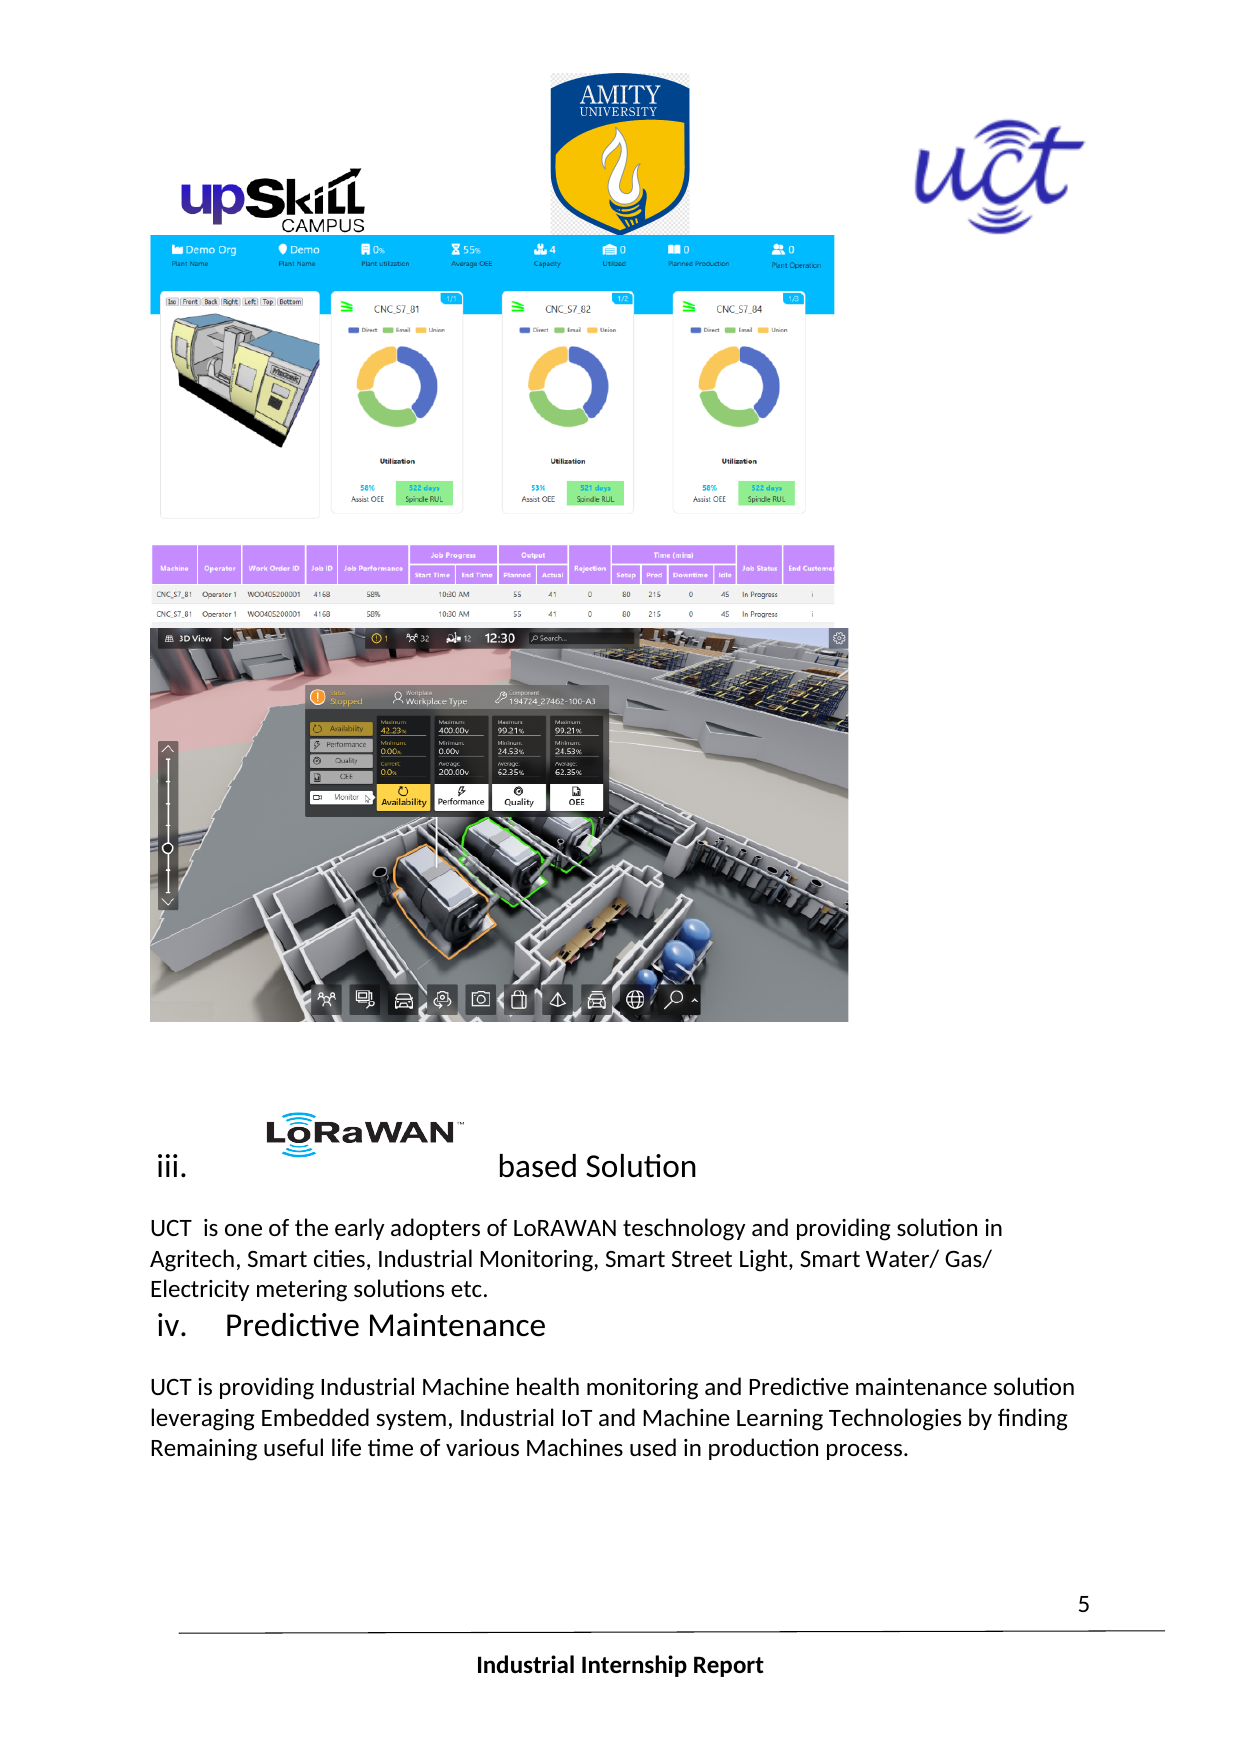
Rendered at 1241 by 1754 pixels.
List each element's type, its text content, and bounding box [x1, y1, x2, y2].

picture [773, 245, 784, 254]
picture [535, 245, 546, 254]
picture [362, 244, 370, 254]
picture [912, 110, 1091, 236]
picture [453, 244, 459, 254]
picture [669, 245, 680, 253]
picture [279, 245, 286, 253]
picture [225, 1082, 492, 1178]
text UCT is providing Industrial Machine health monitoring and Predictive maintenance solution leveraging Embedded system, Industrial IoT and Machine Learning Technologies by finding Remaining useful life time of various Machines used in production process. [150, 1372, 1090, 1463]
picture [173, 245, 183, 253]
picture [150, 155, 396, 234]
picture [603, 245, 616, 254]
picture [550, 73, 690, 234]
list Predictive Maintenance [187, 1304, 1090, 1345]
text UCT is one of the early adopters of LoRAWAN teschnology and providing solution in Agritech, Smart cities, Industrial Monitoring, Smart Street Light, Smart Water/ Gas/ Electricity metering solutions etc. [150, 1212, 1090, 1304]
picture [150, 292, 849, 1022]
